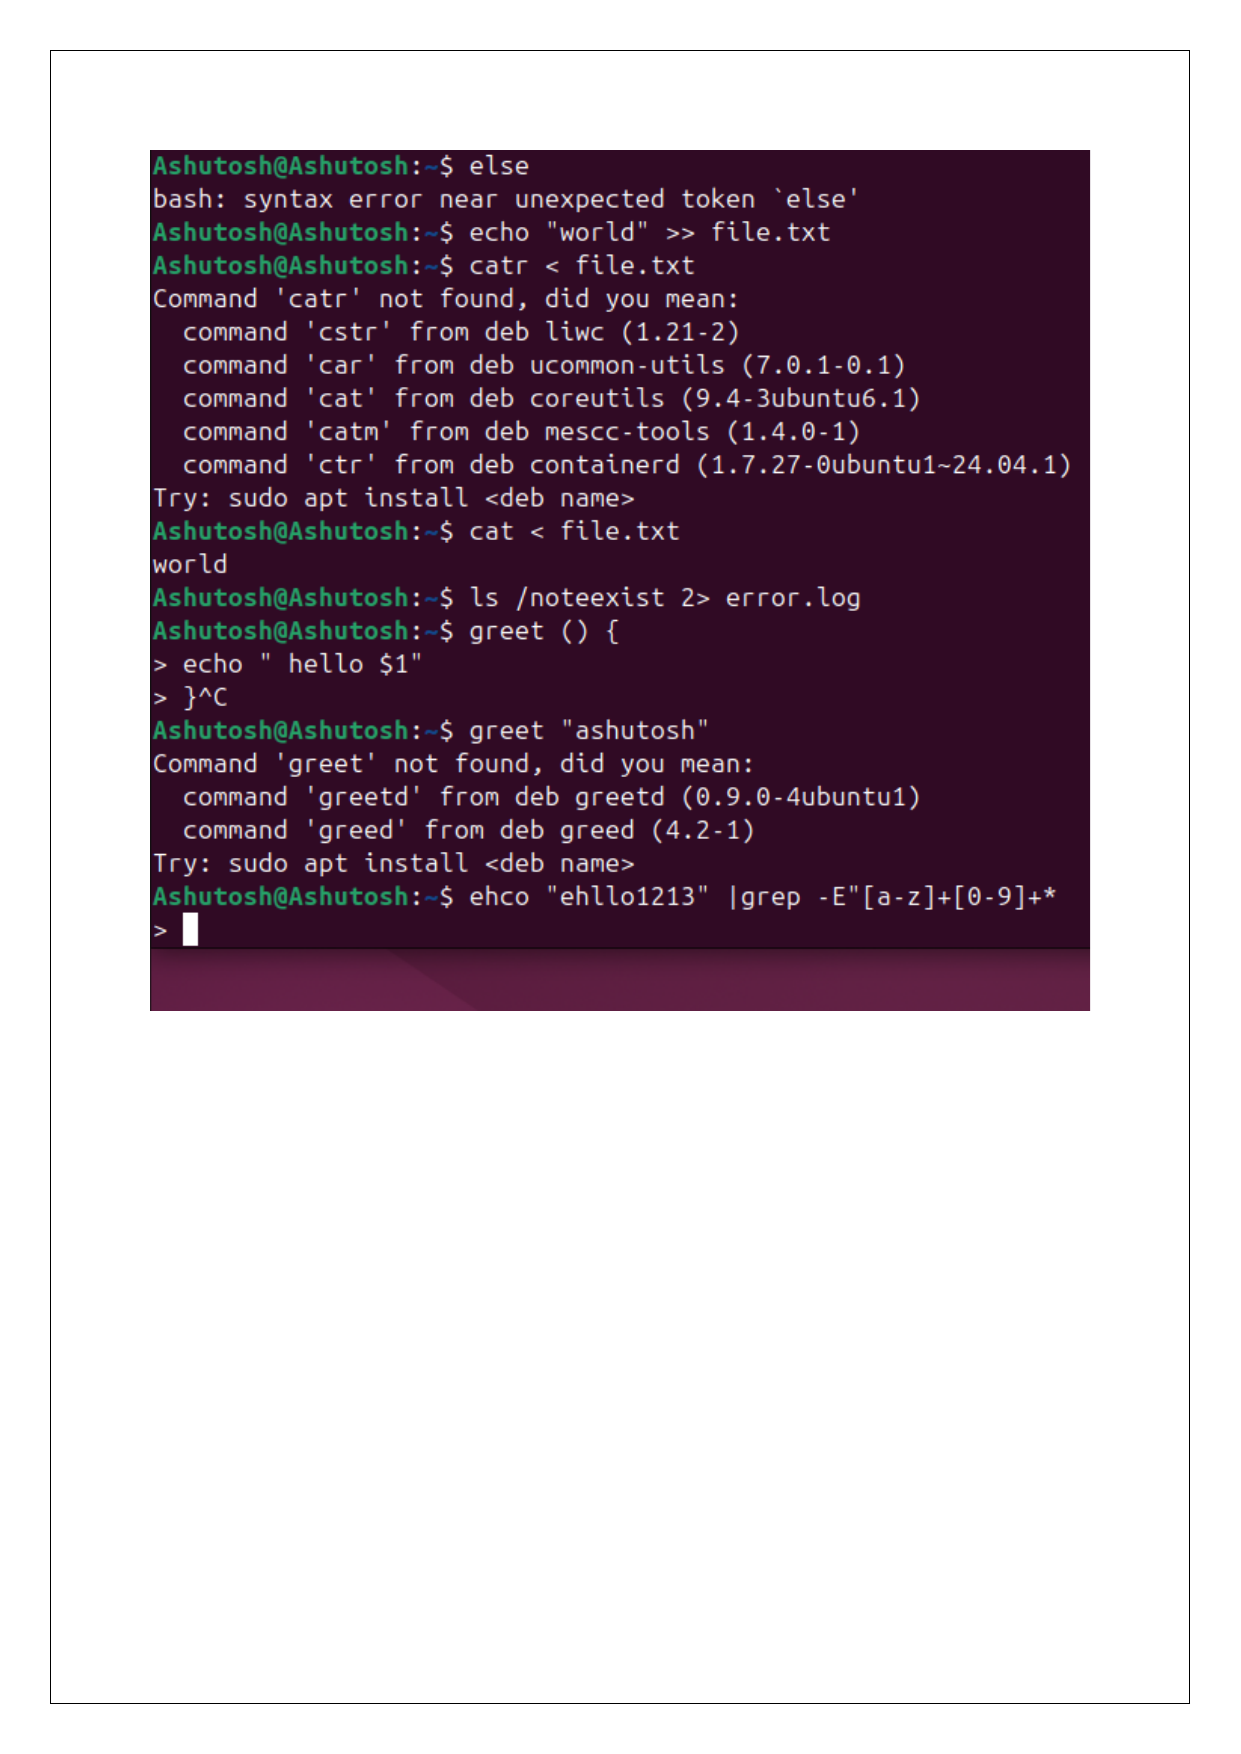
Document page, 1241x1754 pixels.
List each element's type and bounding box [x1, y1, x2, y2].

picture [150, 150, 1091, 1011]
